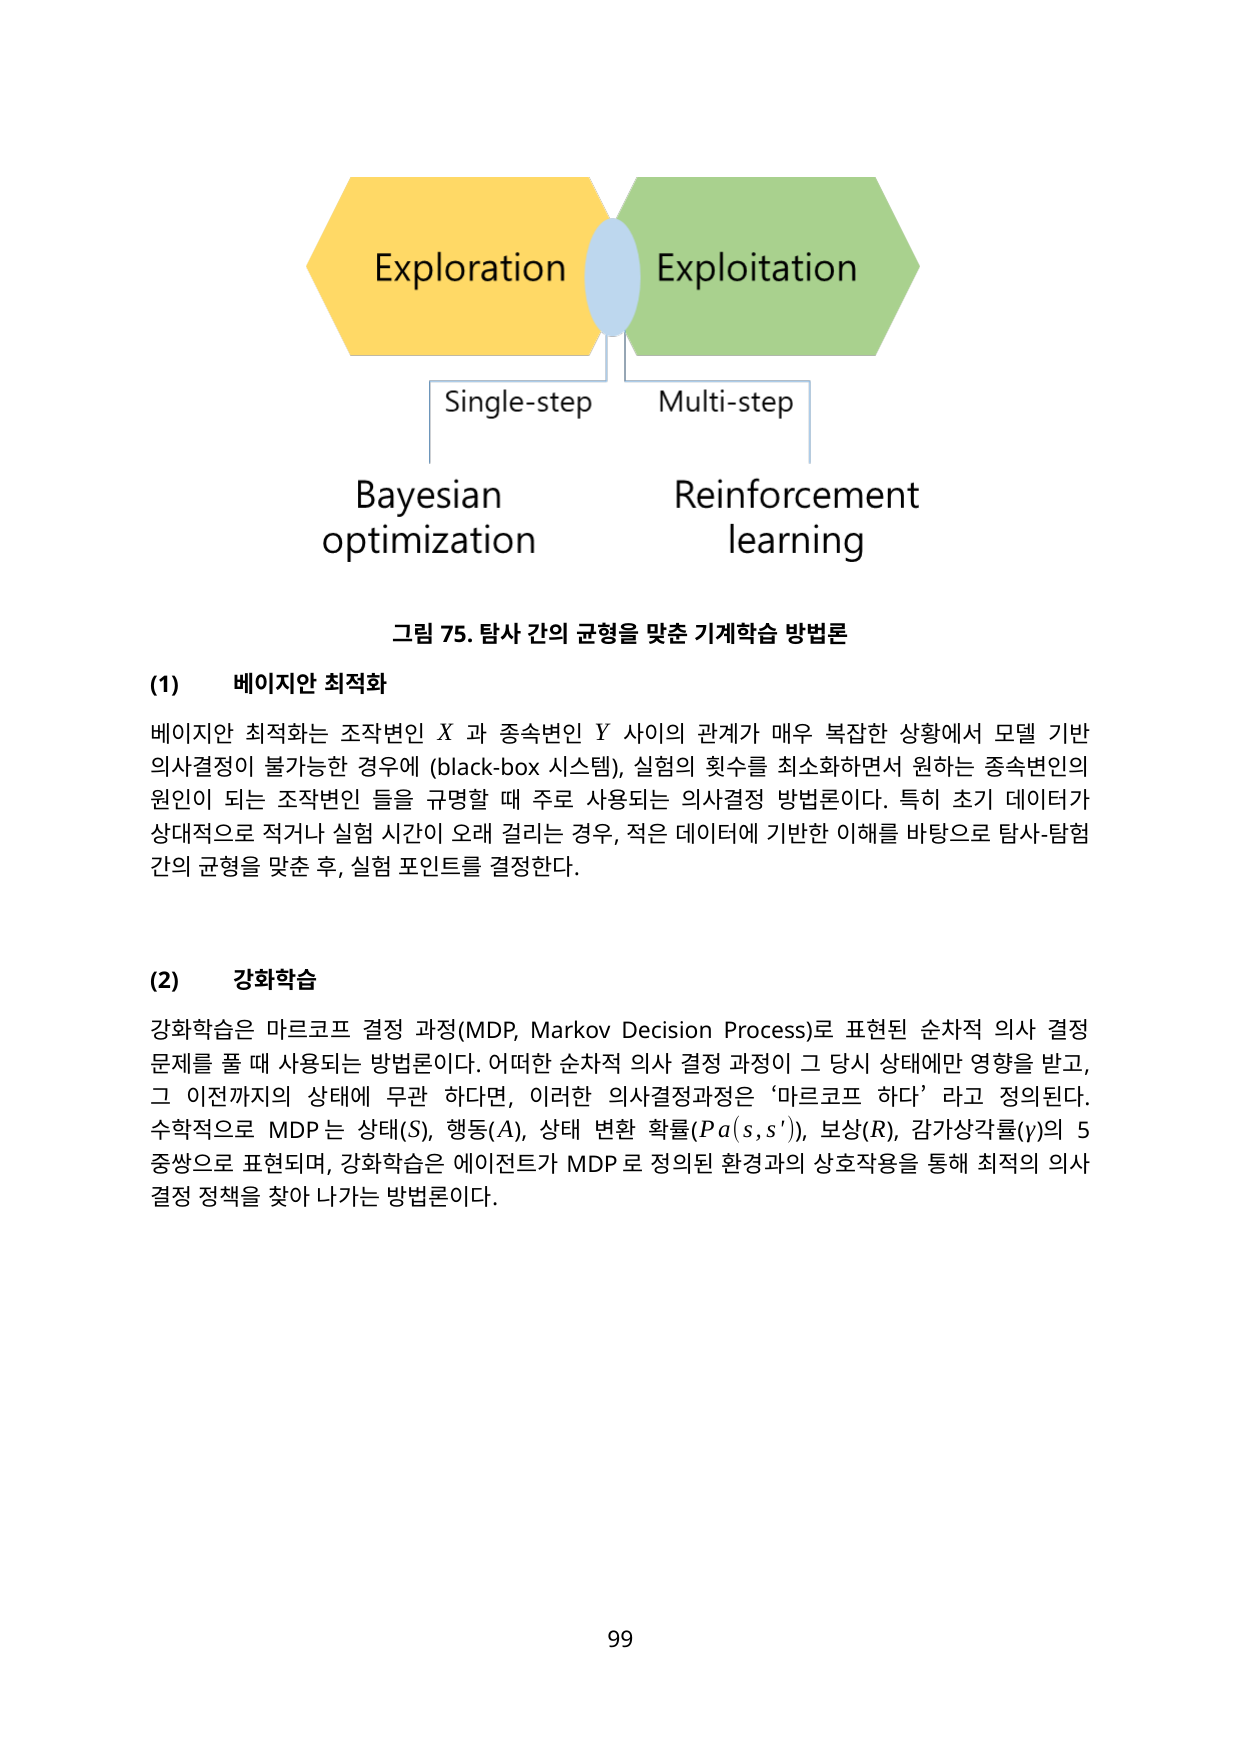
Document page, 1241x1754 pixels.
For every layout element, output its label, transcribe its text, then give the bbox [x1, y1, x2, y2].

picture [298, 177, 943, 584]
text 강화학습 [150, 962, 1090, 996]
list 베이지안 최적화 [150, 666, 1090, 699]
text 베이지안 최적화는 조작변인 과 종속변인 사이의 관계가 매우 복잡한 상황에서 모델 기반 의사결정이 불가능한 경우에 (black-box 시스템), 실험의 횟수를 최소화하면서 원하는 종속변인의 원인이 되는 조작변인 들을 규명할 때 주로 사용되는 의사결정 방법론이다. 특히 초기 데이터가 상대적으로 적거나 실험 시간이 오래 걸리는 경우, 적은 데이터에 기반한 이해를 바탕으로 탐사-탐험 간의 균형을 맞춘 후, 실험 포인트를 결정한다. [150, 716, 1090, 882]
text 강화학습은 마르코프 결정 과정(MDP, Markov Decision Process)로 표현된 순차적 의사 결정 문제를 풀 때 사용되는 방법론이다. 어떠한 순차적 의사 결정 과정이 그 당시 상태에만 영향을 받고, 그 이전까지의 상태에 무관 하다면, 이러한 의사결정과정은 ‘마르코프 하다’ 라고 정의된다. 수학적으로 MDP는 상태(), 행동(), 상태 변환 확률(), 보상(), 감가상각률()의 5중쌍으로 표현되며, 강화학습은 에이전트가 MDP로 정의된 환경과의 상호작용을 통해 최적의 의사 결정 정책을 찾아 나가는 방법론이다. [150, 1012, 1090, 1212]
